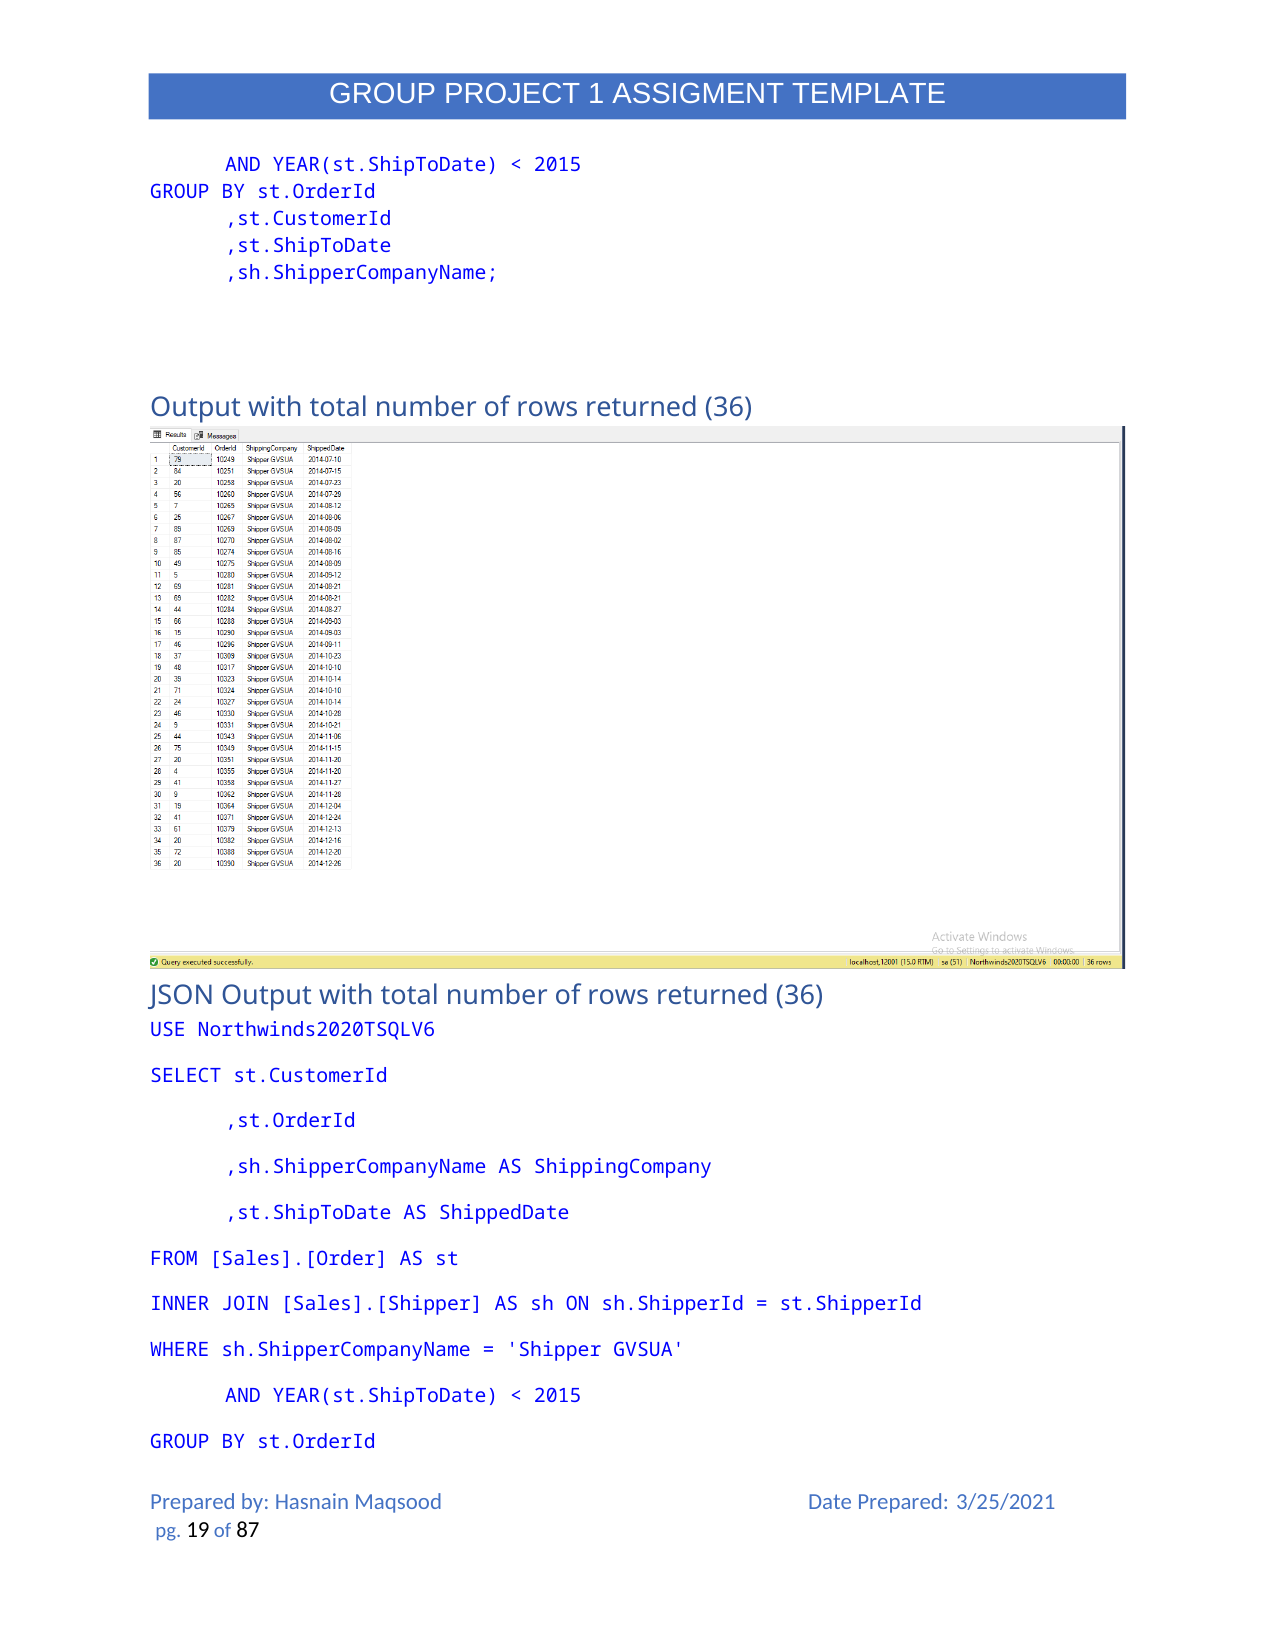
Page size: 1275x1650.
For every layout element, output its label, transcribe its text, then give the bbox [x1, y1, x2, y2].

text SELECT st.CustomerId [150, 1061, 1125, 1088]
text AND YEAR(st.ShipToDate) < 2015 [150, 150, 1125, 177]
text ,st.CustomerId [150, 204, 1125, 231]
text GROUP BY st.OrderId [150, 1427, 1125, 1454]
text FROM [Sales].[Order] AS st [150, 1244, 1125, 1271]
text GROUP BY st.OrderId [150, 177, 1125, 204]
subtitle Output with total number of rows returned (36) [150, 387, 1125, 426]
picture [150, 426, 1125, 969]
text USE Northwinds2020TSQLV6 [150, 1015, 1125, 1042]
subtitle JSON Output with total number of rows returned (36) [150, 976, 1125, 1012]
text ,st.ShipToDate AS ShippedDate [150, 1198, 1125, 1225]
text ,st.ShipToDate [150, 231, 1125, 258]
text ,st.OrderId [150, 1107, 1125, 1134]
text ,sh.ShipperCompanyName; [150, 258, 1125, 285]
text INNER JOIN [Sales].[Shipper] AS sh ON sh.ShipperId = st.ShipperId [150, 1290, 1125, 1317]
text ,sh.ShipperCompanyName AS ShippingCompany [150, 1152, 1125, 1179]
text AND YEAR(st.ShipToDate) < 2015 [150, 1381, 1125, 1408]
text WHERE sh.ShipperCompanyName = 'Shipper GVSUA' [150, 1335, 1125, 1362]
